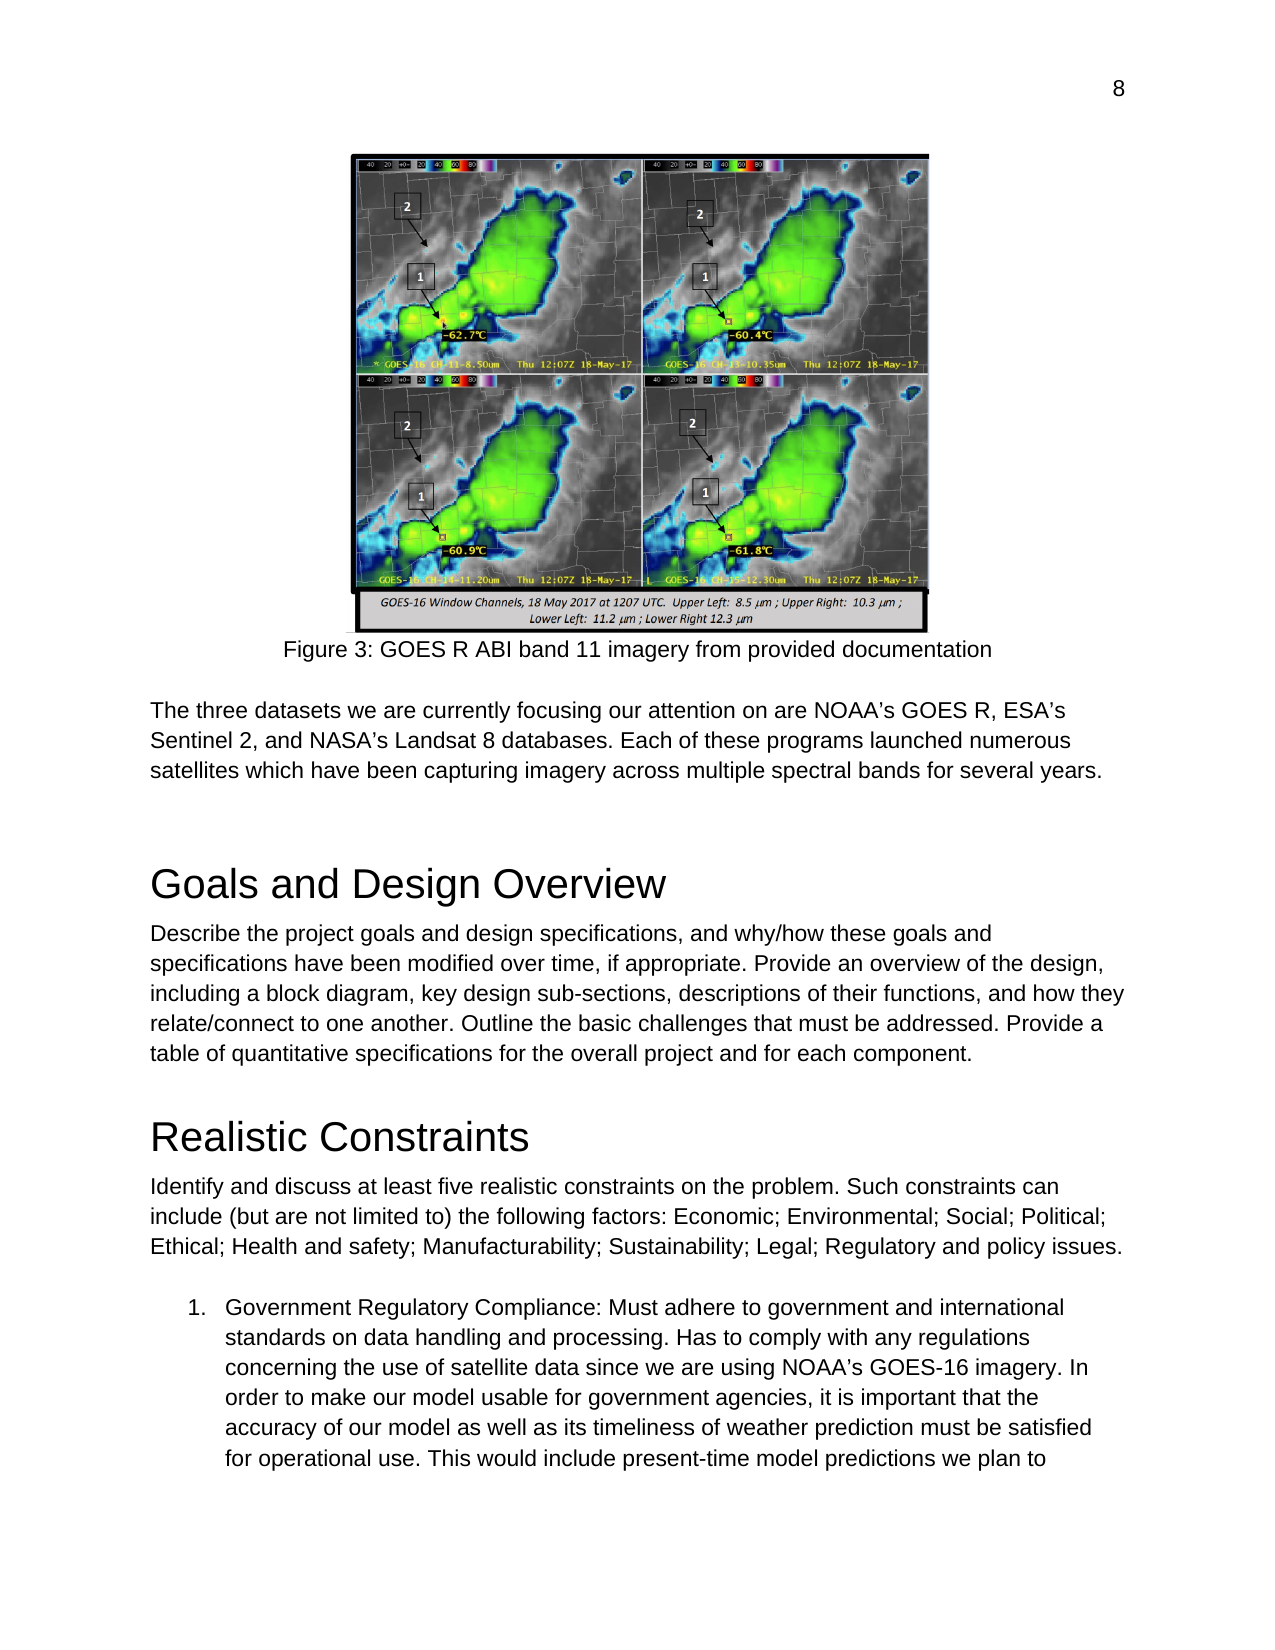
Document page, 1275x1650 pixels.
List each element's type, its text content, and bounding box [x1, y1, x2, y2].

subtitle Goals and Design Overview [150, 859, 1125, 907]
subtitle Realistic Constraints [150, 1112, 1125, 1160]
text Describe the project goals and design specifications, and why/how these goals and specifications have been modified over time, if appropriate. Provide an overview of the design, including a block diagram, key design sub-sections, descriptions of their functions, and how they relate/connect to one another. Outline the basic challenges that must be addressed. Provide a table of quantitative specifications for the overall project and for each component. [150, 919, 1125, 1067]
text Figure 3: GOES R ABI band 11 imagery from provided documentation [150, 636, 1125, 662]
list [187, 1293, 1125, 1471]
picture [345, 150, 930, 633]
text The three datasets we are currently focusing our attention on are NOAA’s GOES R, ESA’s Sentinel 2, and NASA’s Landsat 8 databases. Each of these programs launched numerous satellites which have been capturing imagery across multiple spectral bands for several years. [150, 697, 1125, 783]
text Identify and discuss at least five realistic constraints on the problem. Such constraints can include (but are not limited to) the following factors: Economic; Environmental; Social; Political; Ethical; Health and safety; Manufacturability; Sustainability; Legal; Regulatory and policy issues. [150, 1173, 1125, 1259]
